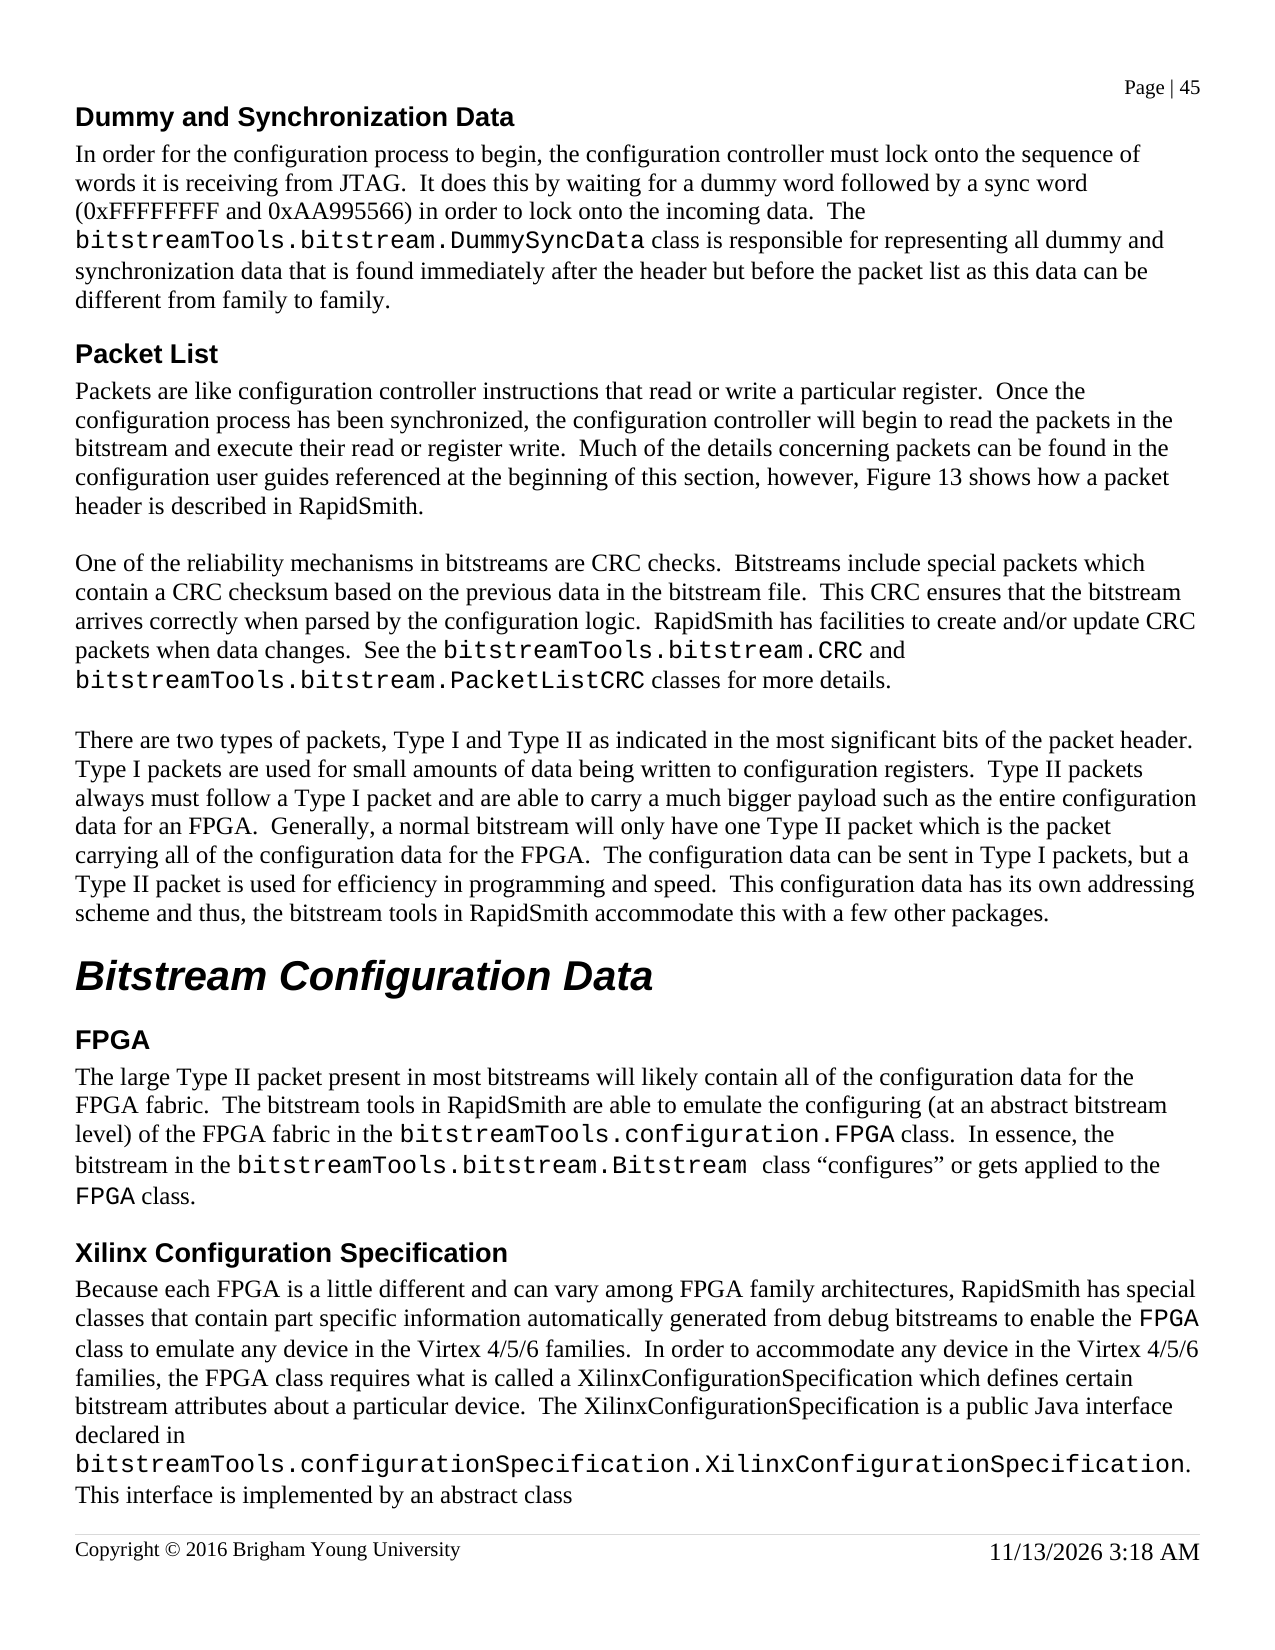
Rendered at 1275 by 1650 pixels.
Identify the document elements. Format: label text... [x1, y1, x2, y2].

subtitle Bitstream Configuration Data [75, 951, 1200, 999]
subtitle Dummy and Synchronization Data [75, 101, 1200, 133]
text The large Type II packet present in most bitstreams will likely contain all of the configuration data for the FPGA fabric. The bitstream tools in RapidSmith are able to emulate the configuring (at an abstract bitstream level) of the FPGA fabric in the bitstreamTools.configuration.FPGA class. In essence, the bitstream in the bitstreamTools.bitstream.Bitstream class “configures” or gets applied to the FPGA class. [75, 1062, 1200, 1212]
text There are two types of packets, Type I and Type II as indicated in the most significant bits of the packet header. Type I packets are used for small amounts of data being written to configuration registers. Type II packets always must follow a Type I packet and are able to carry a much bigger payload such as the entire configuration data for an FPGA. Generally, a normal bitstream will only have one Type II packet which is the packet carrying all of the configuration data for the FPGA. The configuration data can be sent in Type I packets, but a Type II packet is used for efficiency in programming and speed. This configuration data has its own addressing scheme and thus, the bitstream tools in RapidSmith accommodate this with a few other packages. [75, 725, 1200, 926]
subtitle Xilinx Configuration Specification [75, 1237, 1200, 1268]
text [75, 1274, 1200, 1508]
subtitle FPGA [75, 1024, 1200, 1056]
text In order for the configuration process to begin, the configuration controller must lock onto the sequence of words it is receiving from JTAG. It does this by waiting for a dummy word followed by a sync word (0xFFFFFFFF and 0xAA995566) in order to lock onto the incoming data. The bitstreamTools.bitstream.DummySyncData class is responsible for representing all dummy and synchronization data that is found immediately after the header but before the packet list as this data can be different from family to family. [75, 139, 1200, 313]
text Packets are like configuration controller instructions that read or write a particular register. Once the configuration process has been synchronized, the configuration controller will begin to read the packets in the bitstream and execute their read or register write. Much of the details concerning packets can be found in the configuration user guides referenced at the beginning of this section, however, Figure 13 shows how a packet header is described in RapidSmith. [75, 376, 1200, 520]
subtitle Packet List [75, 338, 1200, 370]
text One of the reliability mechanisms in bitstreams are CRC checks. Bitstreams include special packets which contain a CRC checksum based on the previous data in the bitstream file. This CRC ensures that the bitstream arrives correctly when parsed by the configuration logic. RapidSmith has facilities to create and/or update CRC packets when data changes. See the bitstreamTools.bitstream.CRC and bitstreamTools.bitstream.PacketListCRC classes for more details. [75, 548, 1200, 696]
